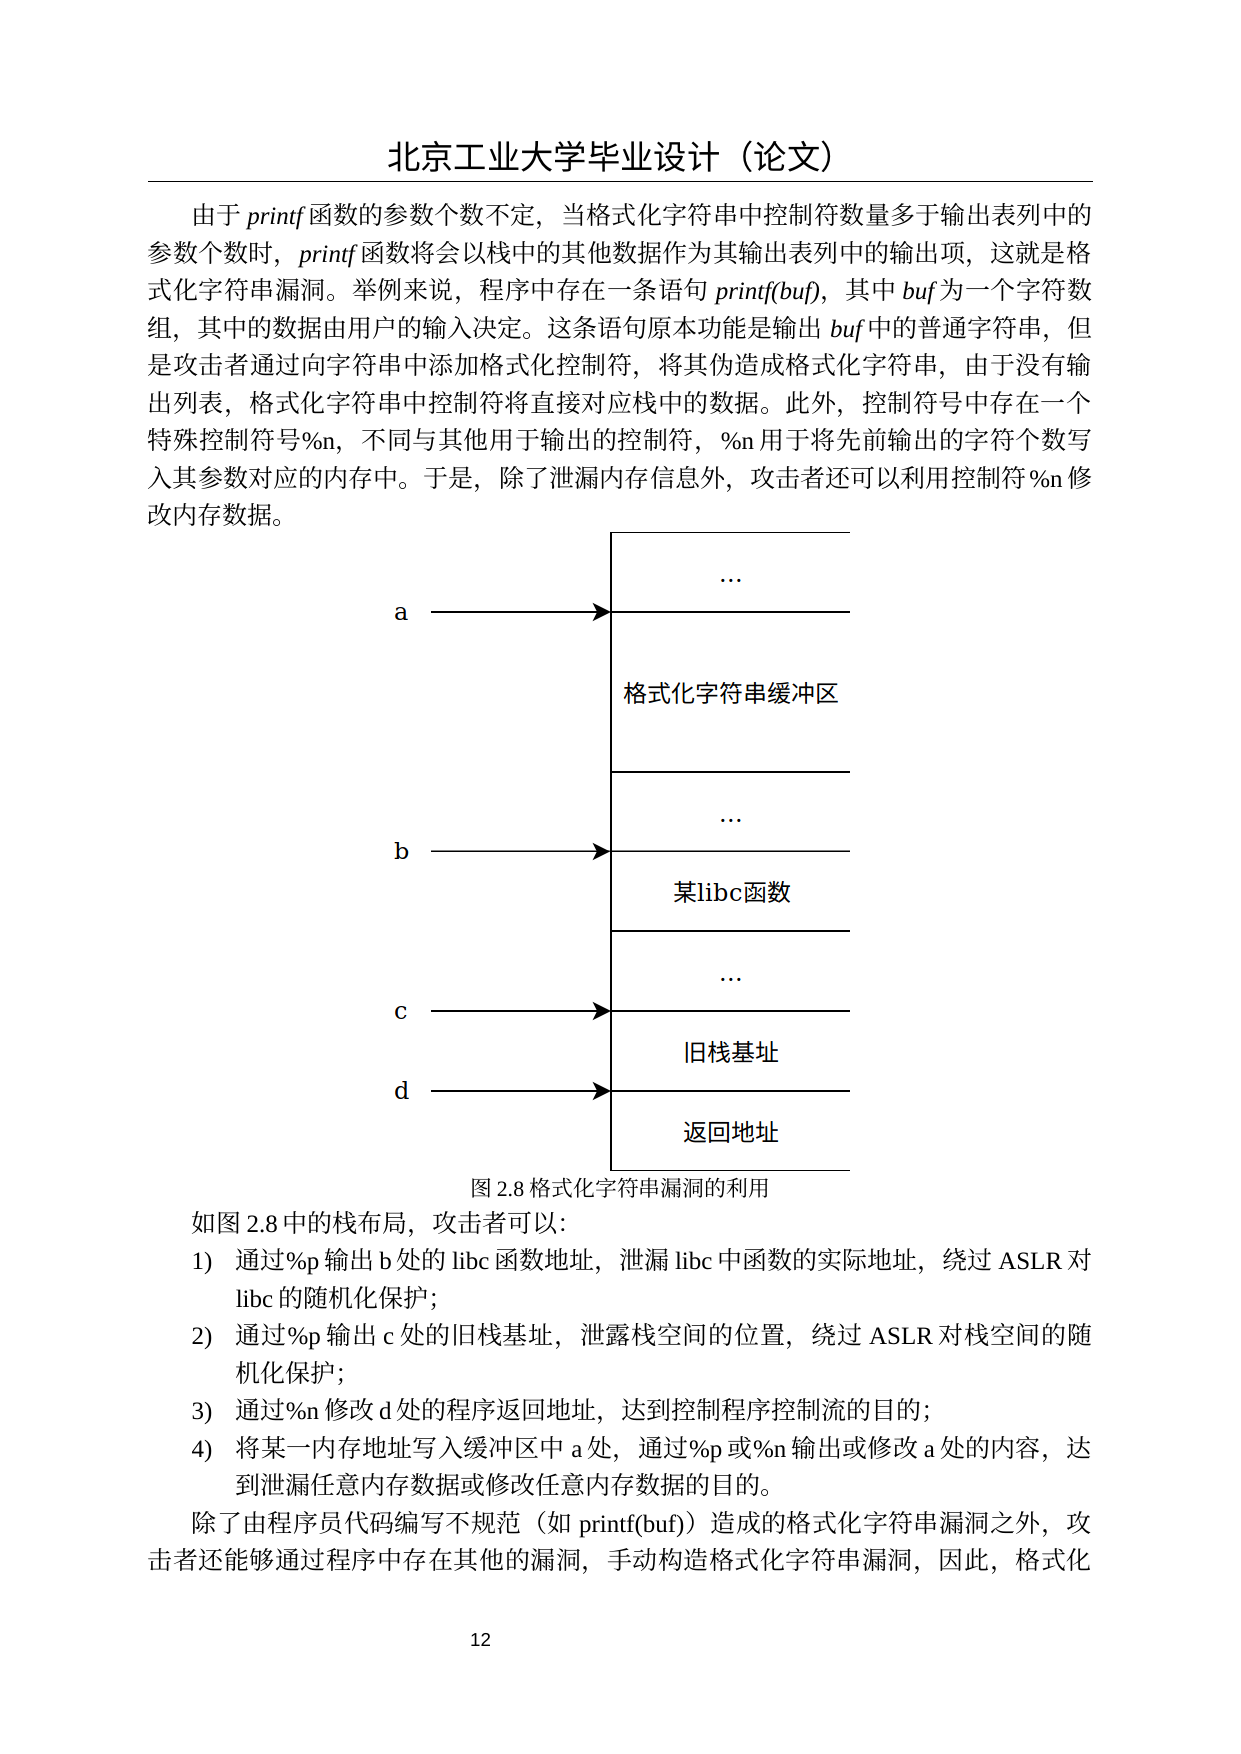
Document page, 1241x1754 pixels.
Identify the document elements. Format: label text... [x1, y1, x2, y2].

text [148, 1502, 1093, 1577]
list 通过%p输出b处的libc函数地址，泄漏libc中函数的实际地址，绕过ASLR对libc的随机化保护； [191, 1240, 1093, 1315]
list 通过%n修改d处的程序返回地址，达到控制程序控制流的目的； [191, 1390, 1093, 1427]
text 如图2.8中的栈布局，攻击者可以： [148, 1202, 1093, 1240]
list 将某一内存地址写入缓冲区中a处，通过%p或%n输出或修改a处的内容，达到泄漏任意内存数据或修改任意内存数据的目的。 [191, 1427, 1093, 1502]
text 由于printf函数的参数个数不定，当格式化字符串中控制符数量多于输出表列中的参数个数时，printf函数将会以栈中的其他数据作为其输出表列中的输出项，这就是格式化字符串漏洞。举例来说，程序中存在一条语句printf(buf)，其中buf为一个字符数组，其中的数据由用户的输入决定。这条语句原本功能是输出buf中的普通字符串，但是攻击者通过向字符串中添加格式化控制符，将其伪造成格式化字符串，由于没有输出列表，格式化字符串中控制符将直接对应栈中的数据。此外，控制符号中存在一个特殊控制符号%n，不同与其他用于输出的控制符，%n用于将先前输出的字符个数写入其参数对应的内存中。于是，除了泄漏内存信息外，攻击者还可以利用控制符%n修改内存数据。 [148, 194, 1093, 532]
picture [390, 532, 850, 1171]
text 图2.8 格式化字符串漏洞的利用 [148, 1171, 1093, 1202]
list 通过%p输出c处的旧栈基址，泄露栈空间的位置，绕过ASLR对栈空间的随机化保护； [191, 1315, 1093, 1390]
